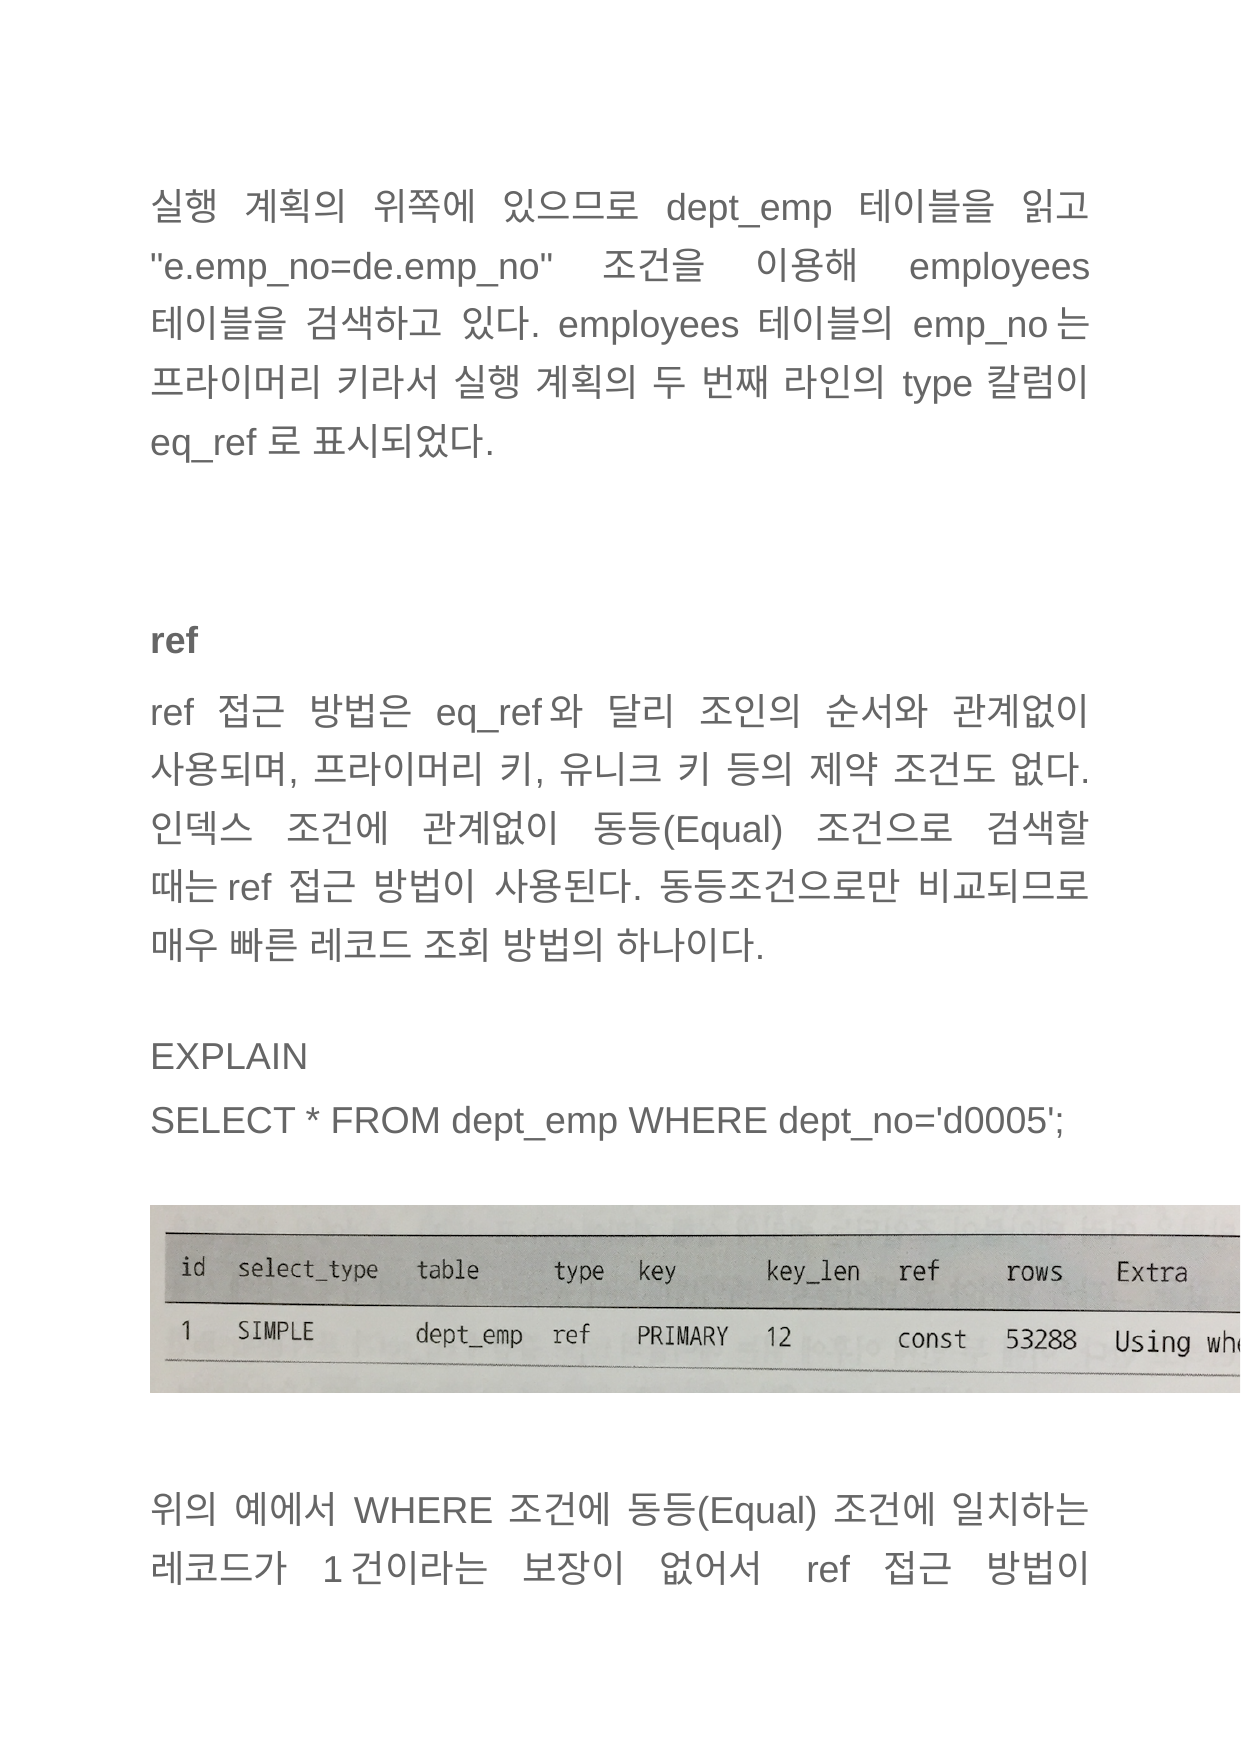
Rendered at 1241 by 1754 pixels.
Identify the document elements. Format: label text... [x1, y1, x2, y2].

text SELECT * FROM dept_emp WHERE dept_no='d0005'; [150, 1098, 1090, 1141]
text ref 접근 방법은 eq_ref와 달리 조인의 순서와 관계없이 사용되며, 프라이머리 키, 유니크 키 등의 제약 조건도 없다. 인덱스 조건에 관계없이 동등(Equal) 조건으로 검색할 때는 ref 접근 방법이 사용된다. 동등조건으로만 비교되므로 매우 빠른 레코드 조회 방법의 하나이다. [150, 681, 1090, 970]
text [150, 177, 1090, 466]
picture [150, 1205, 1241, 1393]
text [150, 1480, 1090, 1593]
text ref [150, 618, 1090, 661]
text EXPLAIN [150, 1034, 1090, 1078]
